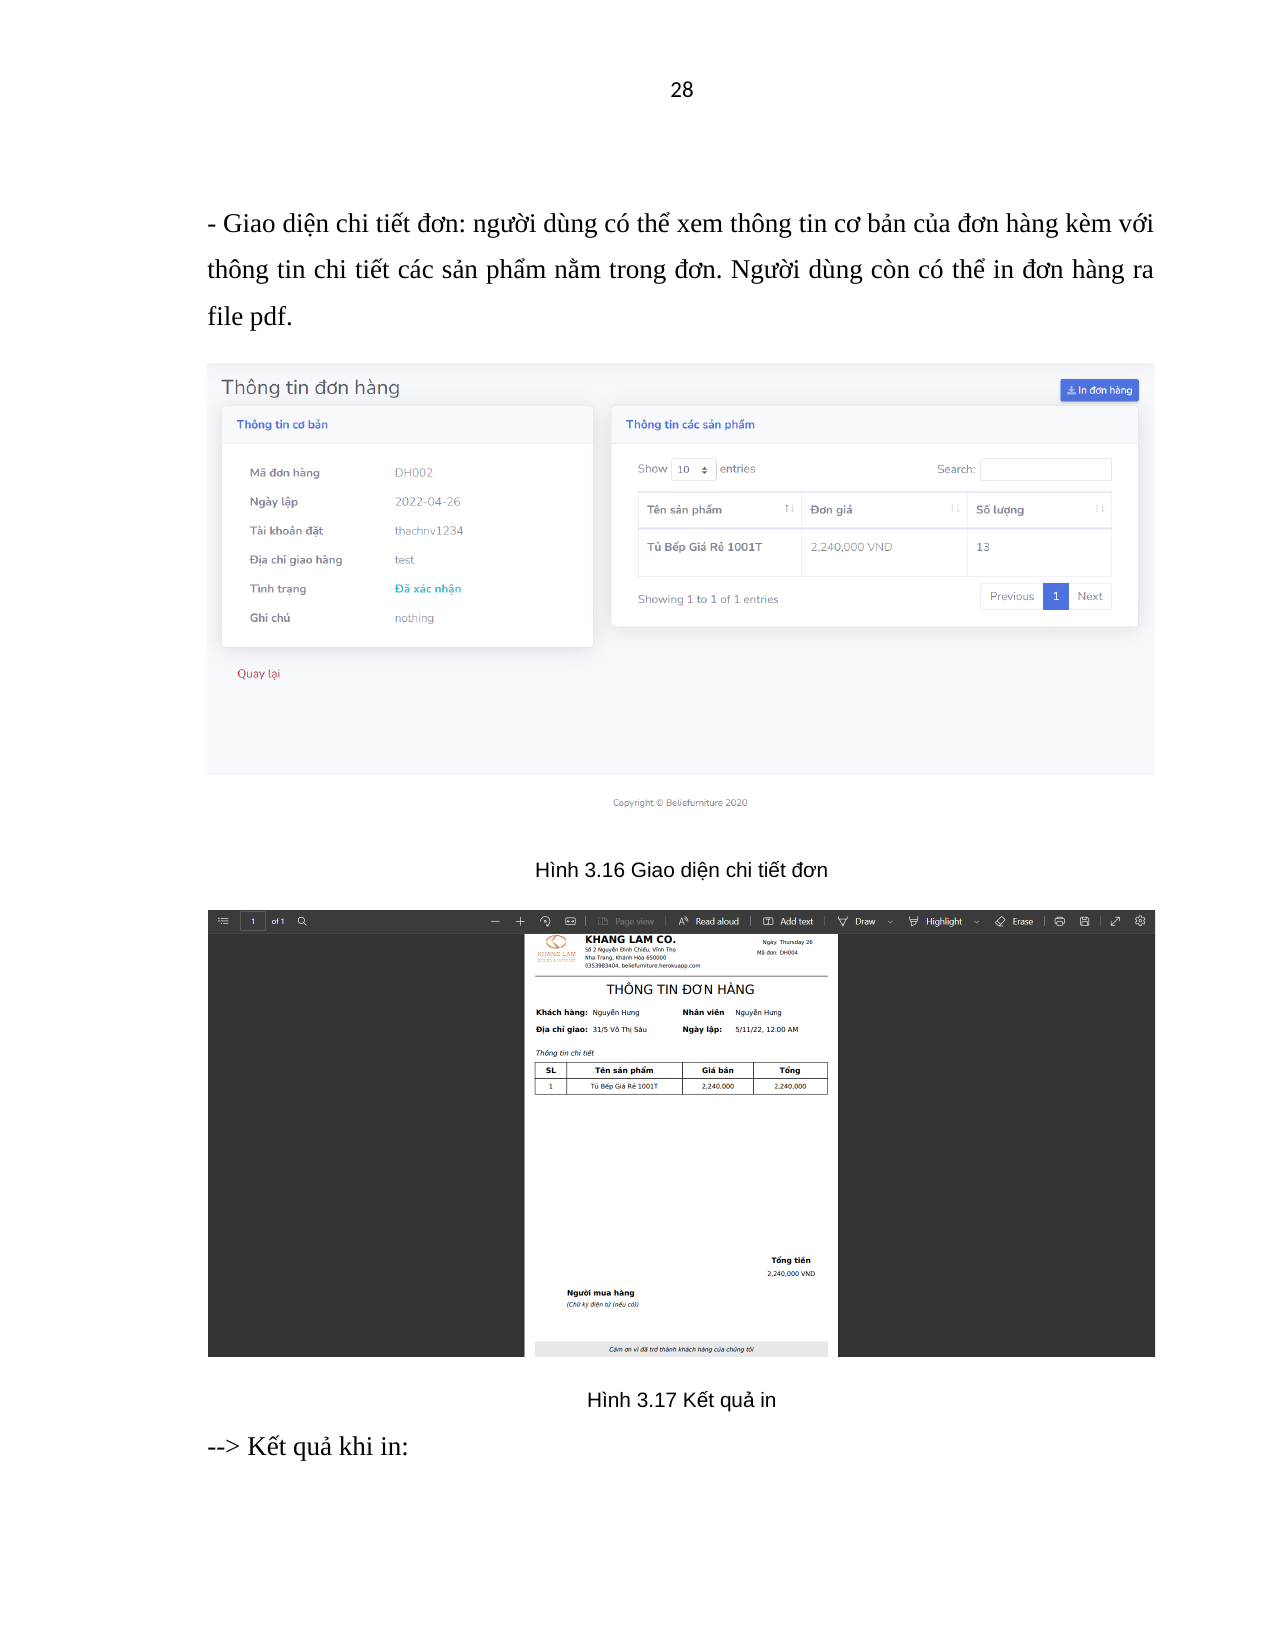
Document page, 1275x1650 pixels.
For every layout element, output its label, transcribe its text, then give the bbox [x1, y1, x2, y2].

text Hình 3.17 Kết quả in [207, 1388, 1156, 1412]
text Hình 3.16 Giao diện chi tiết đơn [207, 857, 1156, 881]
text --> Kết quả khi in: [207, 1430, 1156, 1461]
text - Giao diện chi tiết đơn: người dùng có thể xem thông tin cơ bản của đơn hàng kèm với thông tin chi tiết các sản phẩm nằm trong đơn. Người dùng còn có thể in đơn hàng ra file pdf. [207, 207, 1156, 331]
picture [208, 910, 1156, 1357]
picture [207, 363, 1156, 827]
